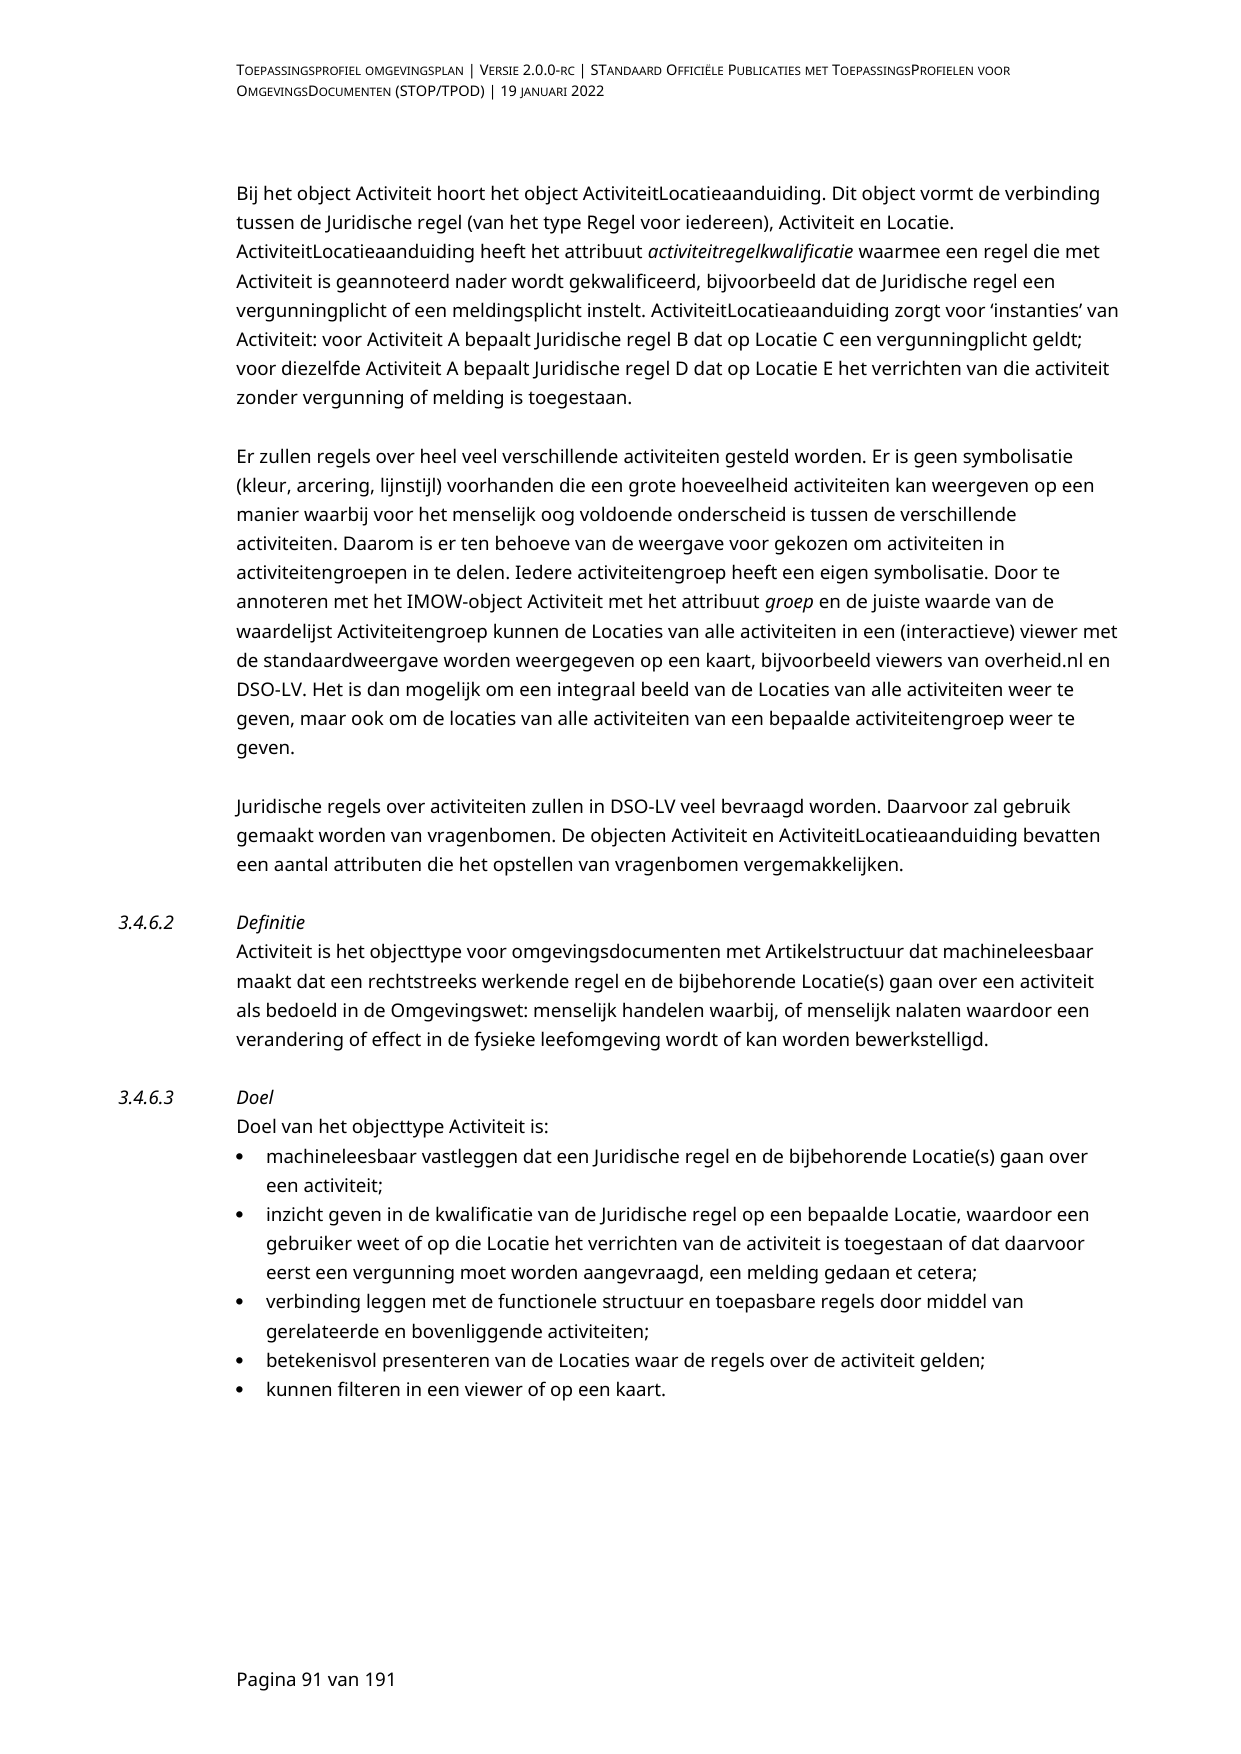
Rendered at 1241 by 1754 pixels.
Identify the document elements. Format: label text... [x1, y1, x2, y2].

text betekenisvol presenteren van de Locaties waar de regels over de activiteit gelden; [236, 1344, 1122, 1373]
subtitle Definitie [118, 906, 1122, 936]
text Doel van het objecttype Activiteit is: [236, 1111, 1122, 1140]
subtitle Doel [118, 1081, 1122, 1111]
text kunnen filteren in een viewer of op een kaart. [236, 1373, 1122, 1402]
text machineleesbaar vastleggen dat een Juridische regel en de bijbehorende Locatie(s) gaan over een activiteit; [236, 1140, 1122, 1198]
text inzicht geven in de kwalificatie van de Juridische regel op een bepaalde Locatie, waardoor een gebruiker weet of op die Locatie het verrichten van de activiteit is toegestaan of dat daarvoor eerst een vergunning moet worden aangevraagd, een melding gedaan et cetera; [236, 1198, 1122, 1286]
text Activiteit is het objecttype voor omgevingsdocumenten met Artikelstructuur dat machineleesbaar maakt dat een rechtstreeks werkende regel en de bijbehorende Locatie(s) gaan over een activiteit als bedoeld in de Omgevingswet: menselijk handelen waarbij, of menselijk nalaten waardoor een verandering of effect in de fysieke leefomgeving wordt of kan worden bewerkstelligd. [236, 936, 1122, 1052]
text Er zullen regels over heel veel verschillende activiteiten gesteld worden. Er is geen symbolisatie (kleur, arcering, lijnstijl) voorhanden die een grote hoeveelheid activiteiten kan weergeven op een manier waarbij voor het menselijk oog voldoende onderscheid is tussen de verschillende activiteiten. Daarom is er ten behoeve van de weergave voor gekozen om activiteiten in activiteitengroepen in te delen. Iedere activiteitengroep heeft een eigen symbolisatie. Door te annoteren met het IMOW-object Activiteit met het attribuut groep en de juiste waarde van de waardelijst Activiteitengroep kunnen de Locaties van alle activiteiten in een (interactieve) viewer met de standaardweergave worden weergegeven op een kaart, bijvoorbeeld viewers van overheid.nl en DSO-LV. Het is dan mogelijk om een integraal beeld van de Locaties van alle activiteiten weer te geven, maar ook om de locaties van alle activiteiten van een bepaalde activiteitengroep weer te geven. [236, 440, 1122, 761]
text Bij het object Activiteit hoort het object ActiviteitLocatieaanduiding. Dit object vormt de verbinding tussen de Juridische regel (van het type Regel voor iedereen), Activiteit en Locatie. ActiviteitLocatieaanduiding heeft het attribuut activiteitregelkwalificatie waarmee een regel die met Activiteit is geannoteerd nader wordt gekwalificeerd, bijvoorbeeld dat de Juridische regel een vergunningplicht of een meldingsplicht instelt. ActiviteitLocatieaanduiding zorgt voor ‘instanties’ van Activiteit: voor Activiteit A bepaalt Juridische regel B dat op Locatie C een vergunningplicht geldt; voor diezelfde Activiteit A bepaalt Juridische regel D dat op Locatie E het verrichten van die activiteit zonder vergunning of melding is toegestaan. [236, 177, 1122, 411]
text verbinding leggen met de functionele structuur en toepasbare regels door middel van gerelateerde en bovenliggende activiteiten; [236, 1286, 1122, 1344]
text Juridische regels over activiteiten zullen in DSO-LV veel bevraagd worden. Daarvoor zal gebruik gemaakt worden van vragenbomen. De objecten Activiteit en ActiviteitLocatieaanduiding bevatten een aantal attributen die het opstellen van vragenbomen vergemakkelijken. [236, 790, 1122, 877]
